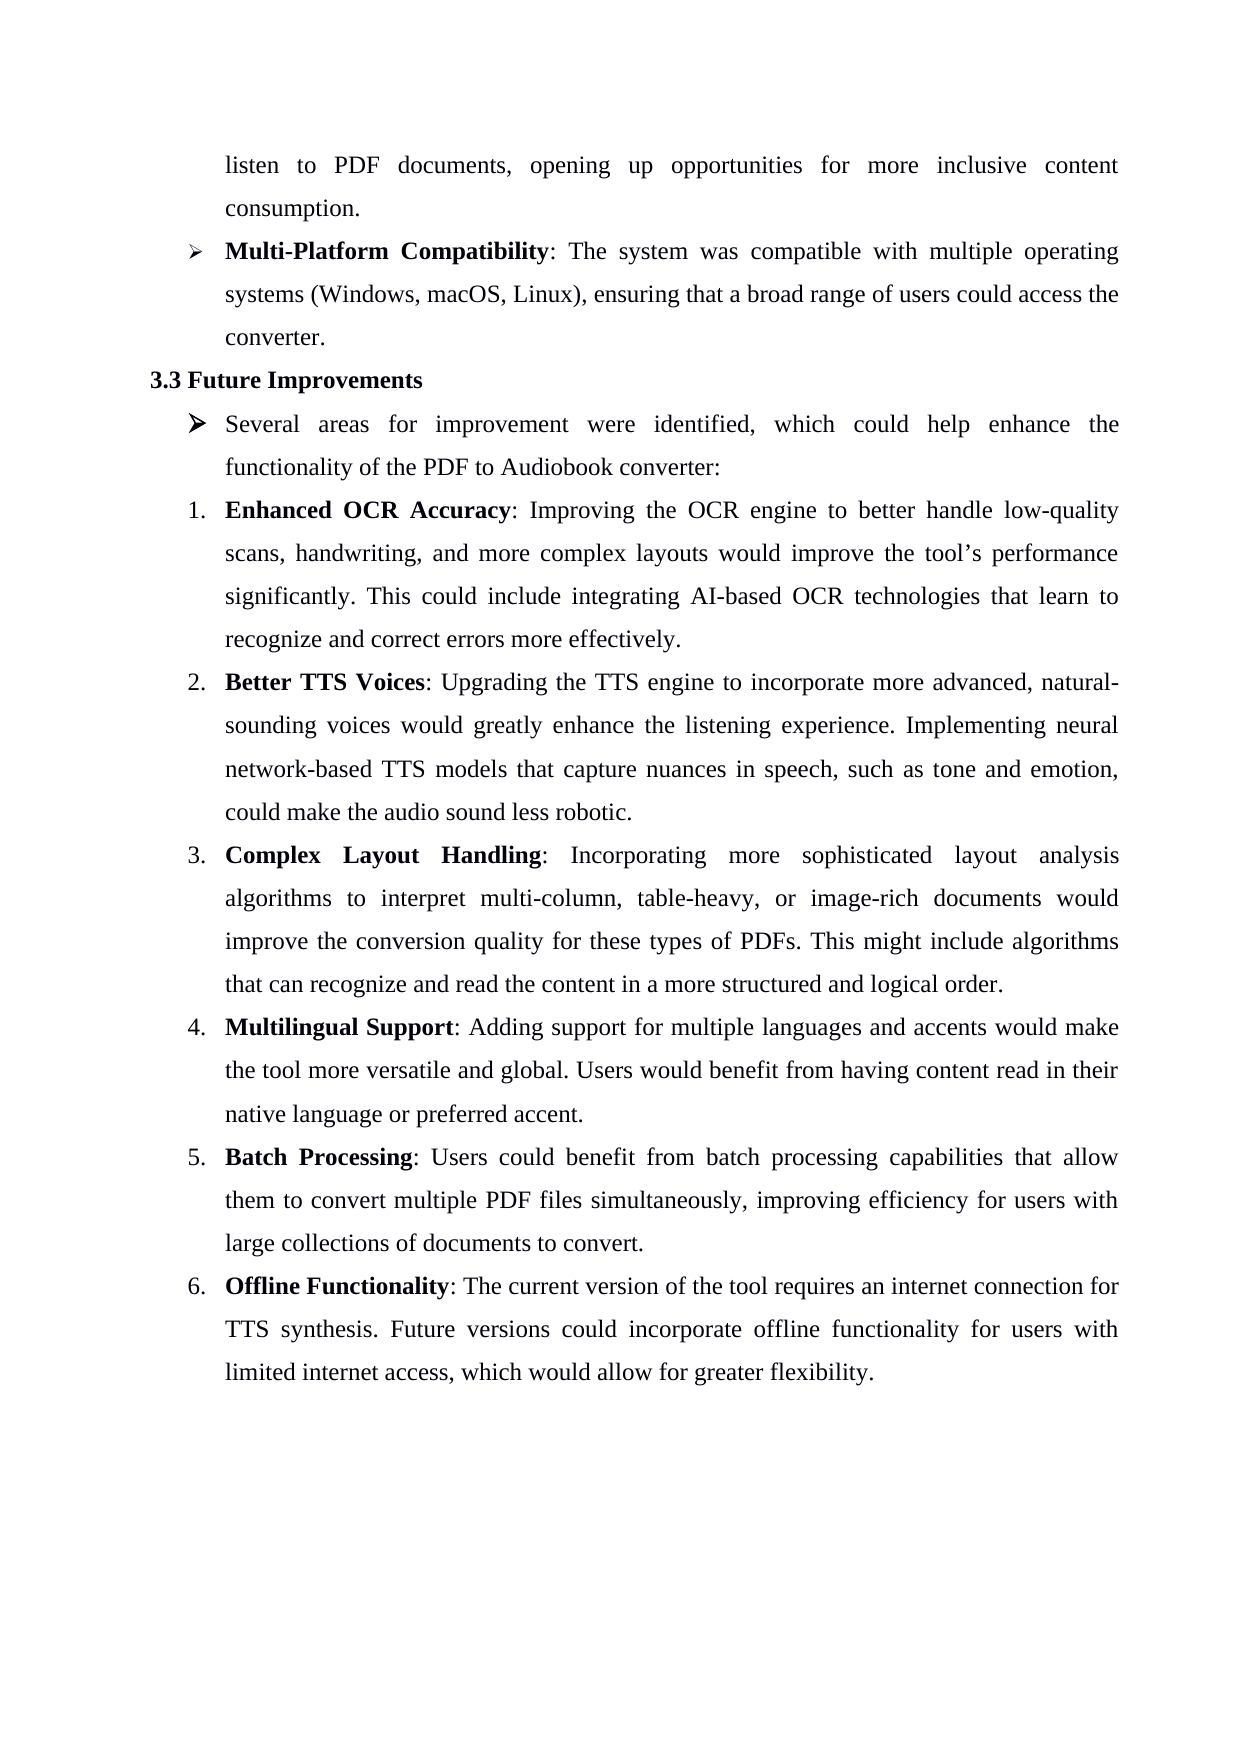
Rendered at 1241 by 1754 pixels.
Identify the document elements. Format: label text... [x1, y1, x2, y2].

list Multi-Platform Compatibility: The system was compatible with multiple operating systems (Windows, macOS, Linux), ensuring that a broad range of users could access the converter. [187, 236, 1120, 351]
list Several areas for improvement were identified, which could help enhance the functionality of the PDF to Audiobook converter: [187, 409, 1120, 481]
list Batch Processing: Users could benefit from batch processing capabilities that allow them to convert multiple PDF files simultaneously, improving efficiency for users with large collections of documents to convert. [187, 1142, 1120, 1257]
list Complex Layout Handling: Incorporating more sophisticated layout analysis algorithms to interpret multi-column, table-heavy, or image-rich documents would improve the conversion quality for these types of PDFs. This might include algorithms that can recognize and read the content in a more structured and logical order. [187, 840, 1120, 998]
list Offline Functionality: The current version of the tool requires an internet connection for TTS synthesis. Future versions could incorporate offline functionality for users with limited internet access, which would allow for greater flexibility. [187, 1271, 1120, 1386]
list Multilingual Support: Adding support for multiple languages and accents would make the tool more versatile and global. Users would benefit from having content read in their native language or preferred accent. [187, 1012, 1120, 1127]
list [187, 150, 1120, 222]
list Better TTS Voices: Upgrading the TTS engine to incorporate more advanced, natural-sounding voices would greatly enhance the listening experience. Implementing neural network-based TTS models that capture nuances in speech, such as tone and emotion, could make the audio sound less robotic. [187, 667, 1120, 826]
list Enhanced OCR Accuracy: Improving the OCR engine to better handle low-quality scans, handwriting, and more complex layouts would improve the tool’s performance significantly. This could include integrating AI-based OCR technologies that learn to recognize and correct errors more effectively. [187, 495, 1120, 653]
text 3.3 Future Improvements [150, 366, 1120, 394]
